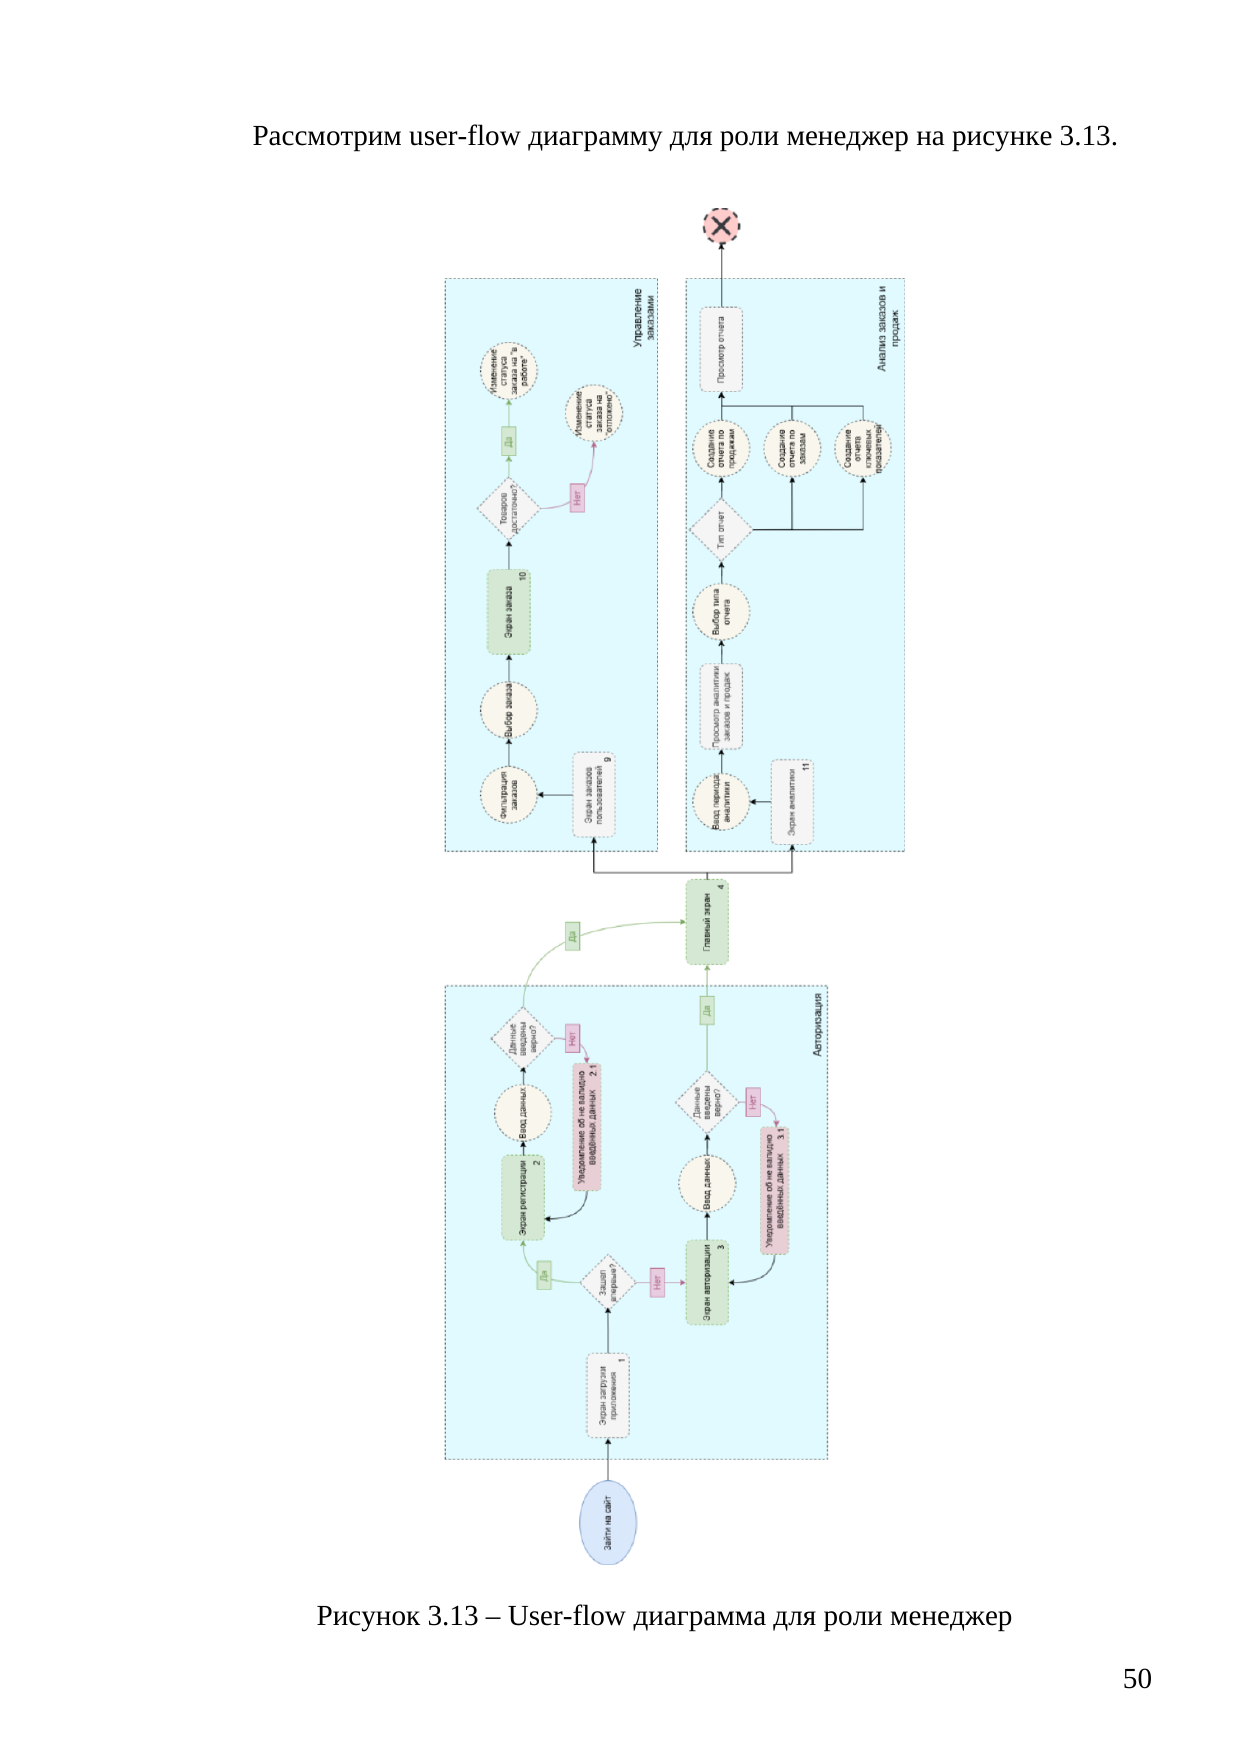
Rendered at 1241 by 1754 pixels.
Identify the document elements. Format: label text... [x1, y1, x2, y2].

text Рисунок 3.13 – User-flow диаграмма для роли менеджер [177, 1598, 1152, 1632]
text Рассмотрим user-flow диаграмму для роли менеджер на рисунке 3.13. [177, 118, 1152, 152]
picture [445, 209, 905, 1564]
